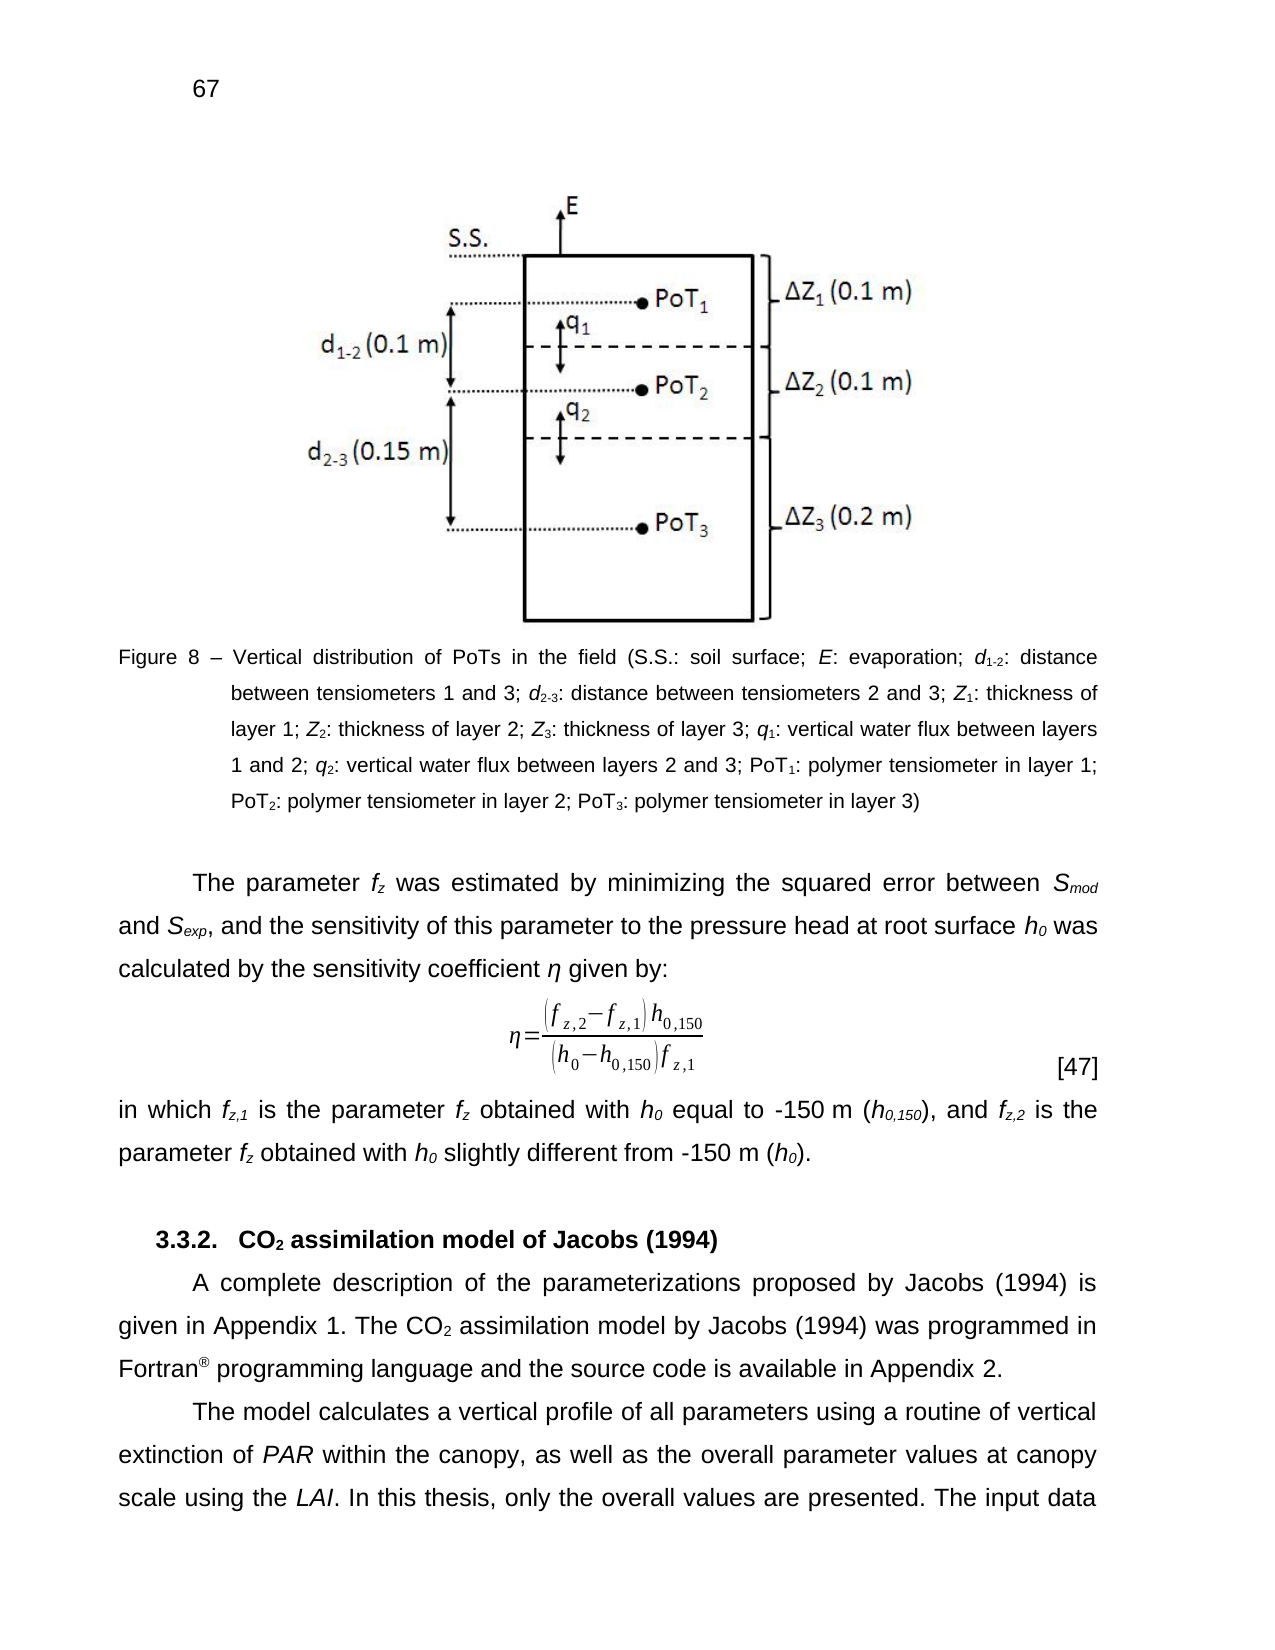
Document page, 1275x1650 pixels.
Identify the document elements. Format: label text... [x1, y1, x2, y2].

picture [289, 177, 927, 631]
text A complete description of the parameterizations proposed by Jacobs (1994) is given in Appendix 1. The CO2 assimilation model by Jacobs (1994) was programmed in Fortran® programming language and the source code is available in Appendix 2. [118, 1268, 1098, 1383]
subtitle CO2 assimilation model of Jacobs (1994) [155, 1224, 1098, 1253]
text in which fz,1 is the parameter fz obtained with h0 equal to -150 m (h0,150), and fz,2 is the parameter fz obtained with h0 slightly different from -150 m (h0). [118, 1095, 1098, 1167]
text The parameter fz was estimated by minimizing the squared error between Smod and Sexp, and the sensitivity of this parameter to the pressure head at root surface h0 was calculated by the sensitivity coefficient η given by: [118, 868, 1098, 983]
